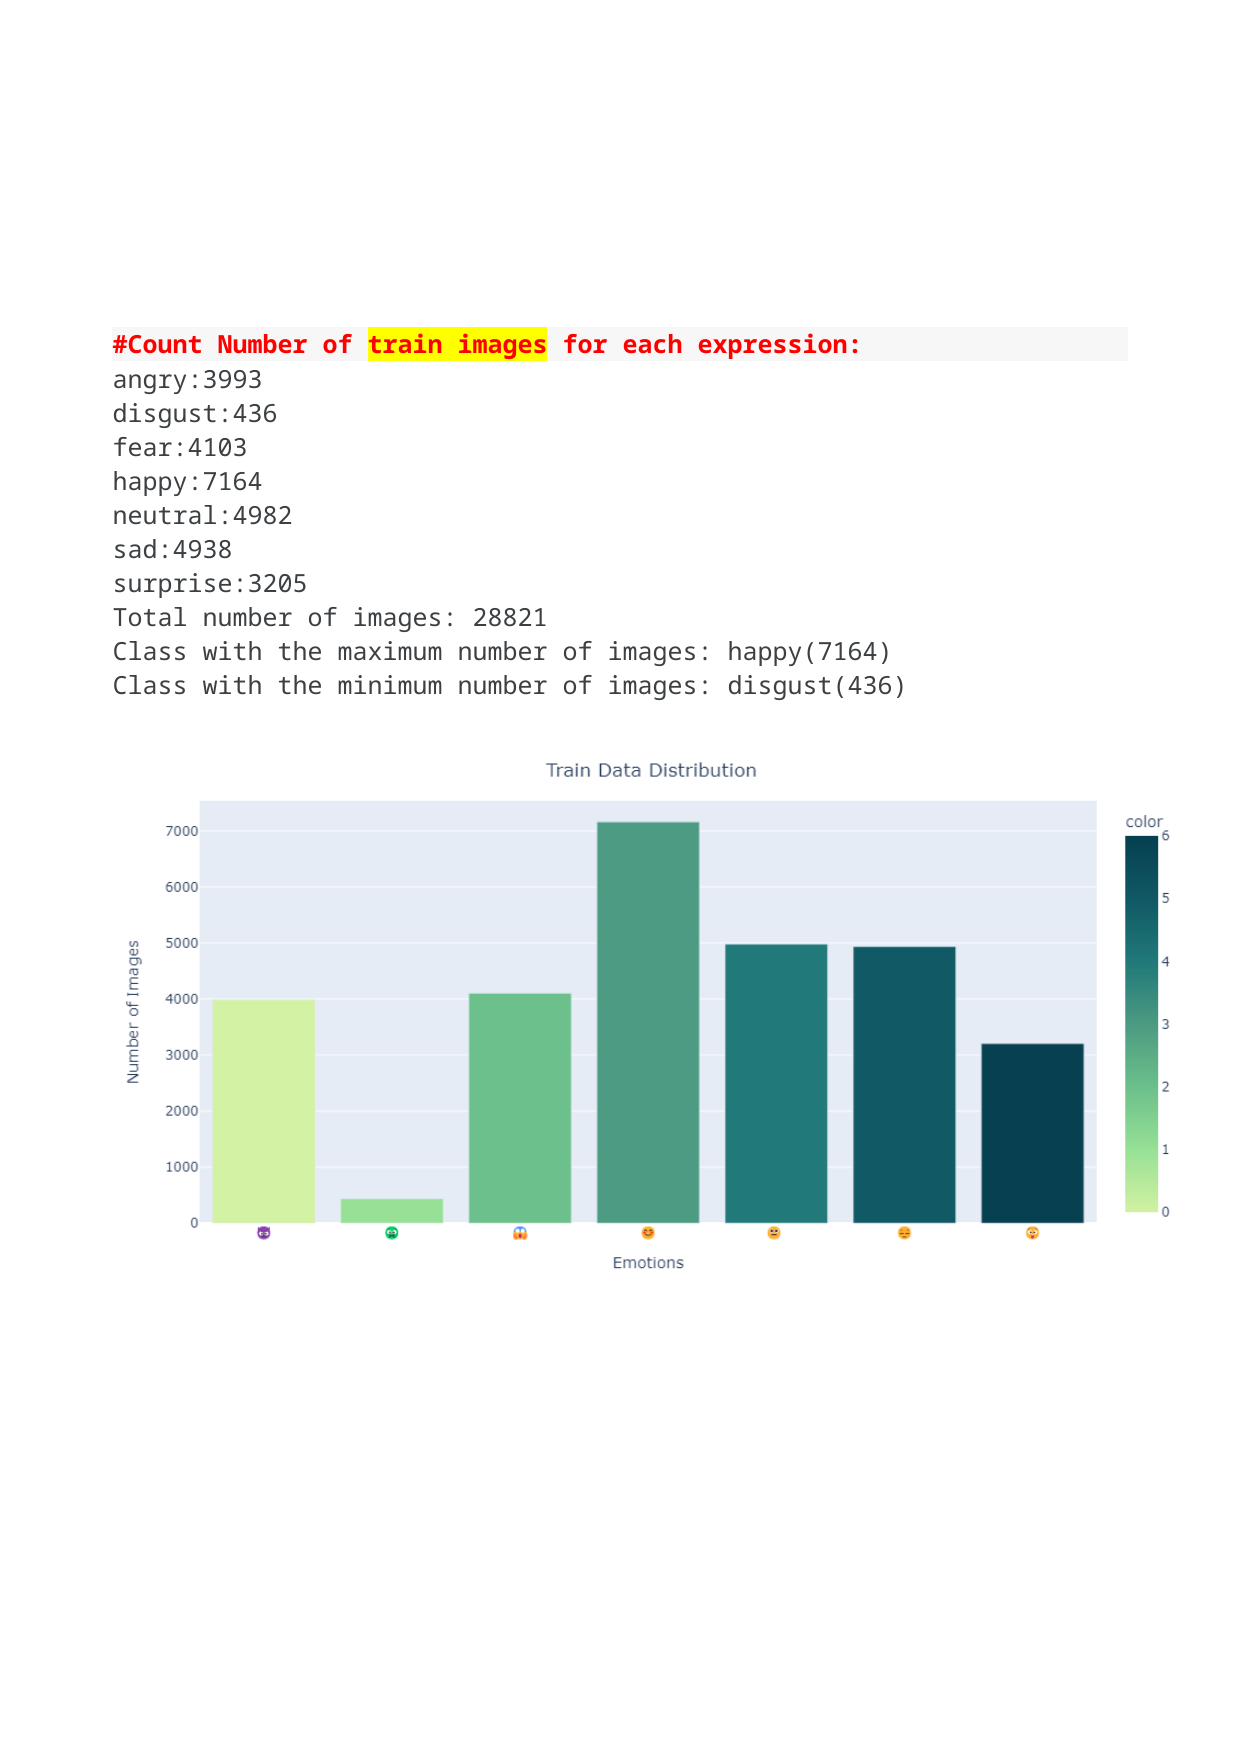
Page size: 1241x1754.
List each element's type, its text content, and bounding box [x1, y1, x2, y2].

text surprise:3205 [112, 566, 1128, 600]
text #Count Number of train images for each expression: [547, 327, 1128, 361]
text disgust:436 [112, 395, 1128, 429]
text #Count Number of train images for each expression: [112, 327, 368, 361]
text Class with the minimum number of images: disgust(436) [112, 668, 1128, 702]
text Class with the maximum number of images: happy(7164) [112, 634, 1128, 668]
text angry:3993 [112, 361, 1128, 395]
picture [112, 736, 1190, 1311]
text neutral:4982 [112, 497, 1128, 532]
text fear:4103 [112, 429, 1128, 463]
text sad:4938 [112, 532, 1128, 566]
text happy:7164 [112, 463, 1128, 497]
text Total number of images: 28821 [112, 600, 1128, 634]
